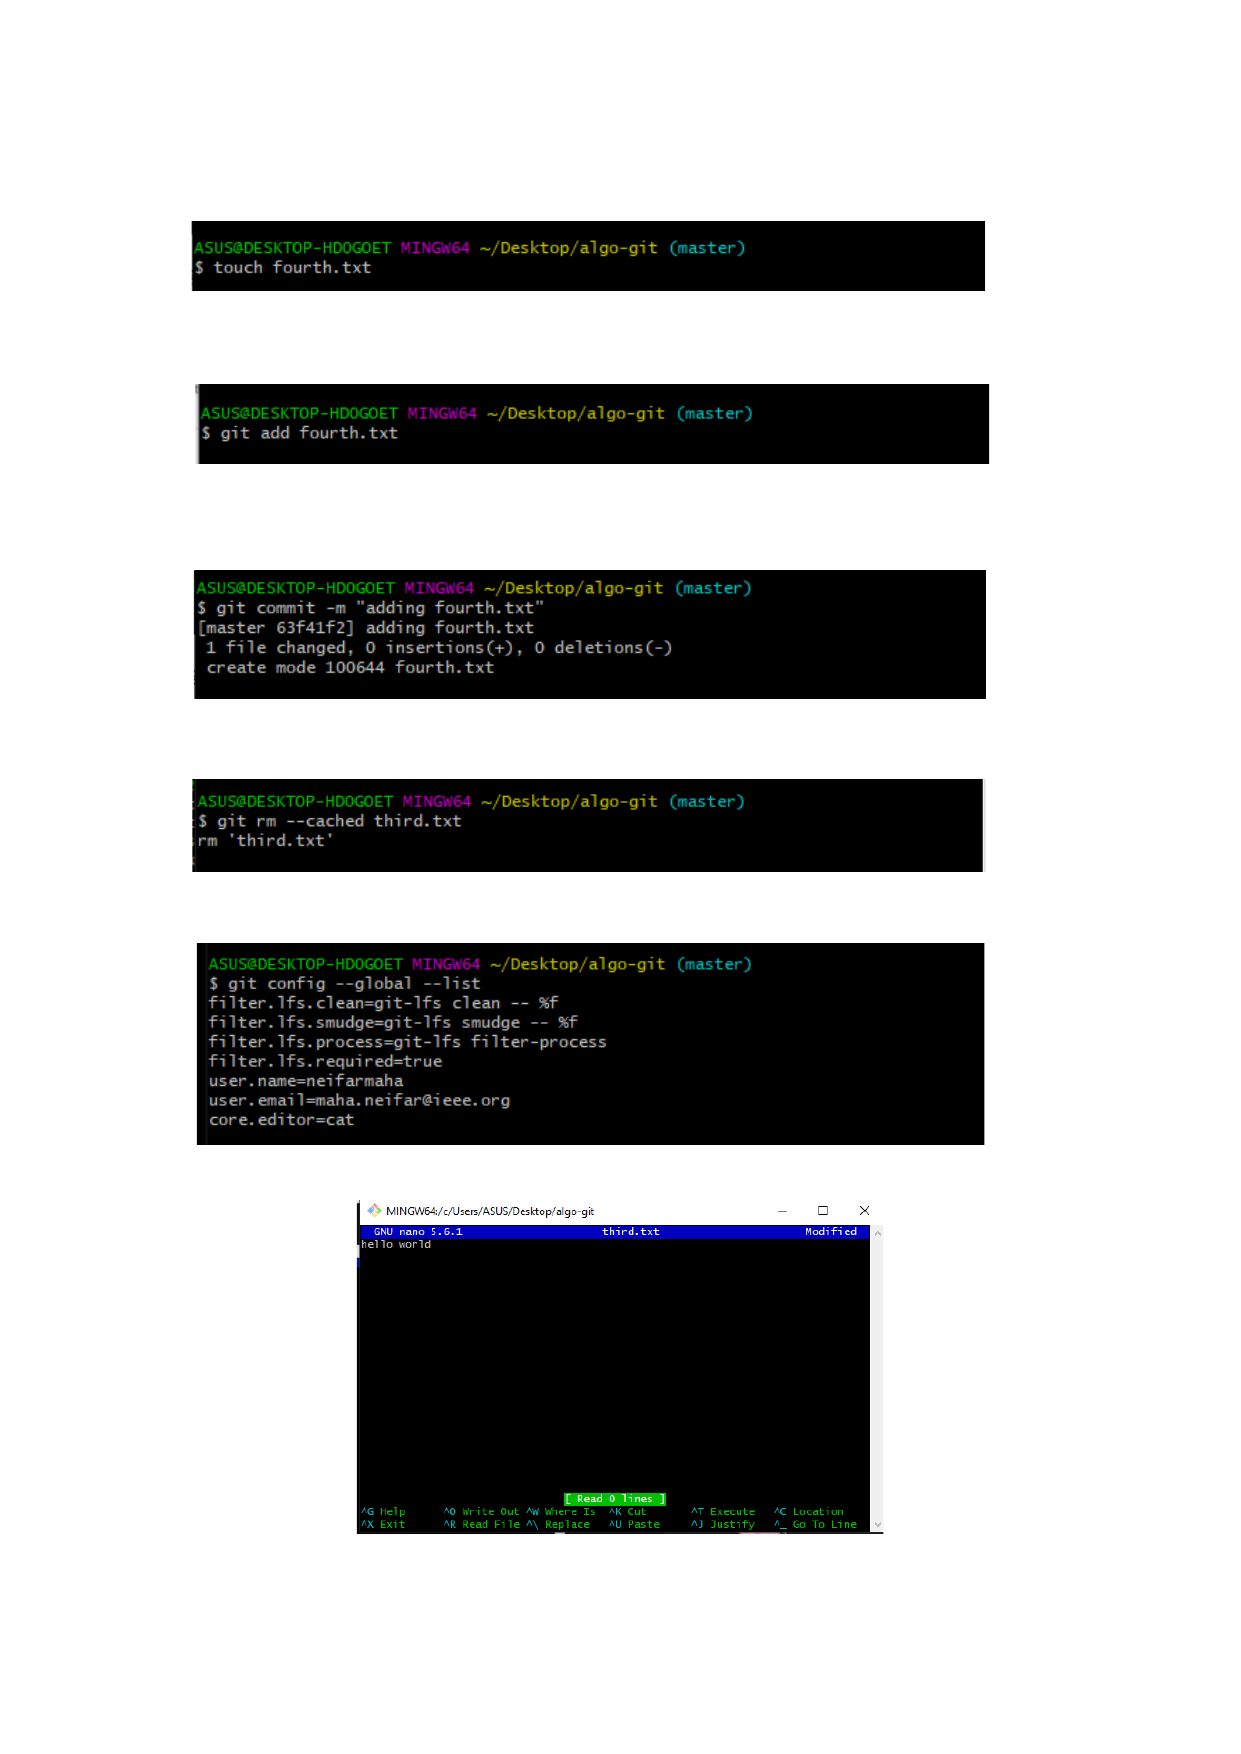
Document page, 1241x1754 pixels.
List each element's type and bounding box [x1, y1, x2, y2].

picture [356, 1200, 884, 1534]
picture [191, 221, 986, 291]
picture [195, 384, 990, 464]
picture [192, 779, 986, 872]
picture [196, 943, 985, 1145]
picture [193, 570, 986, 699]
